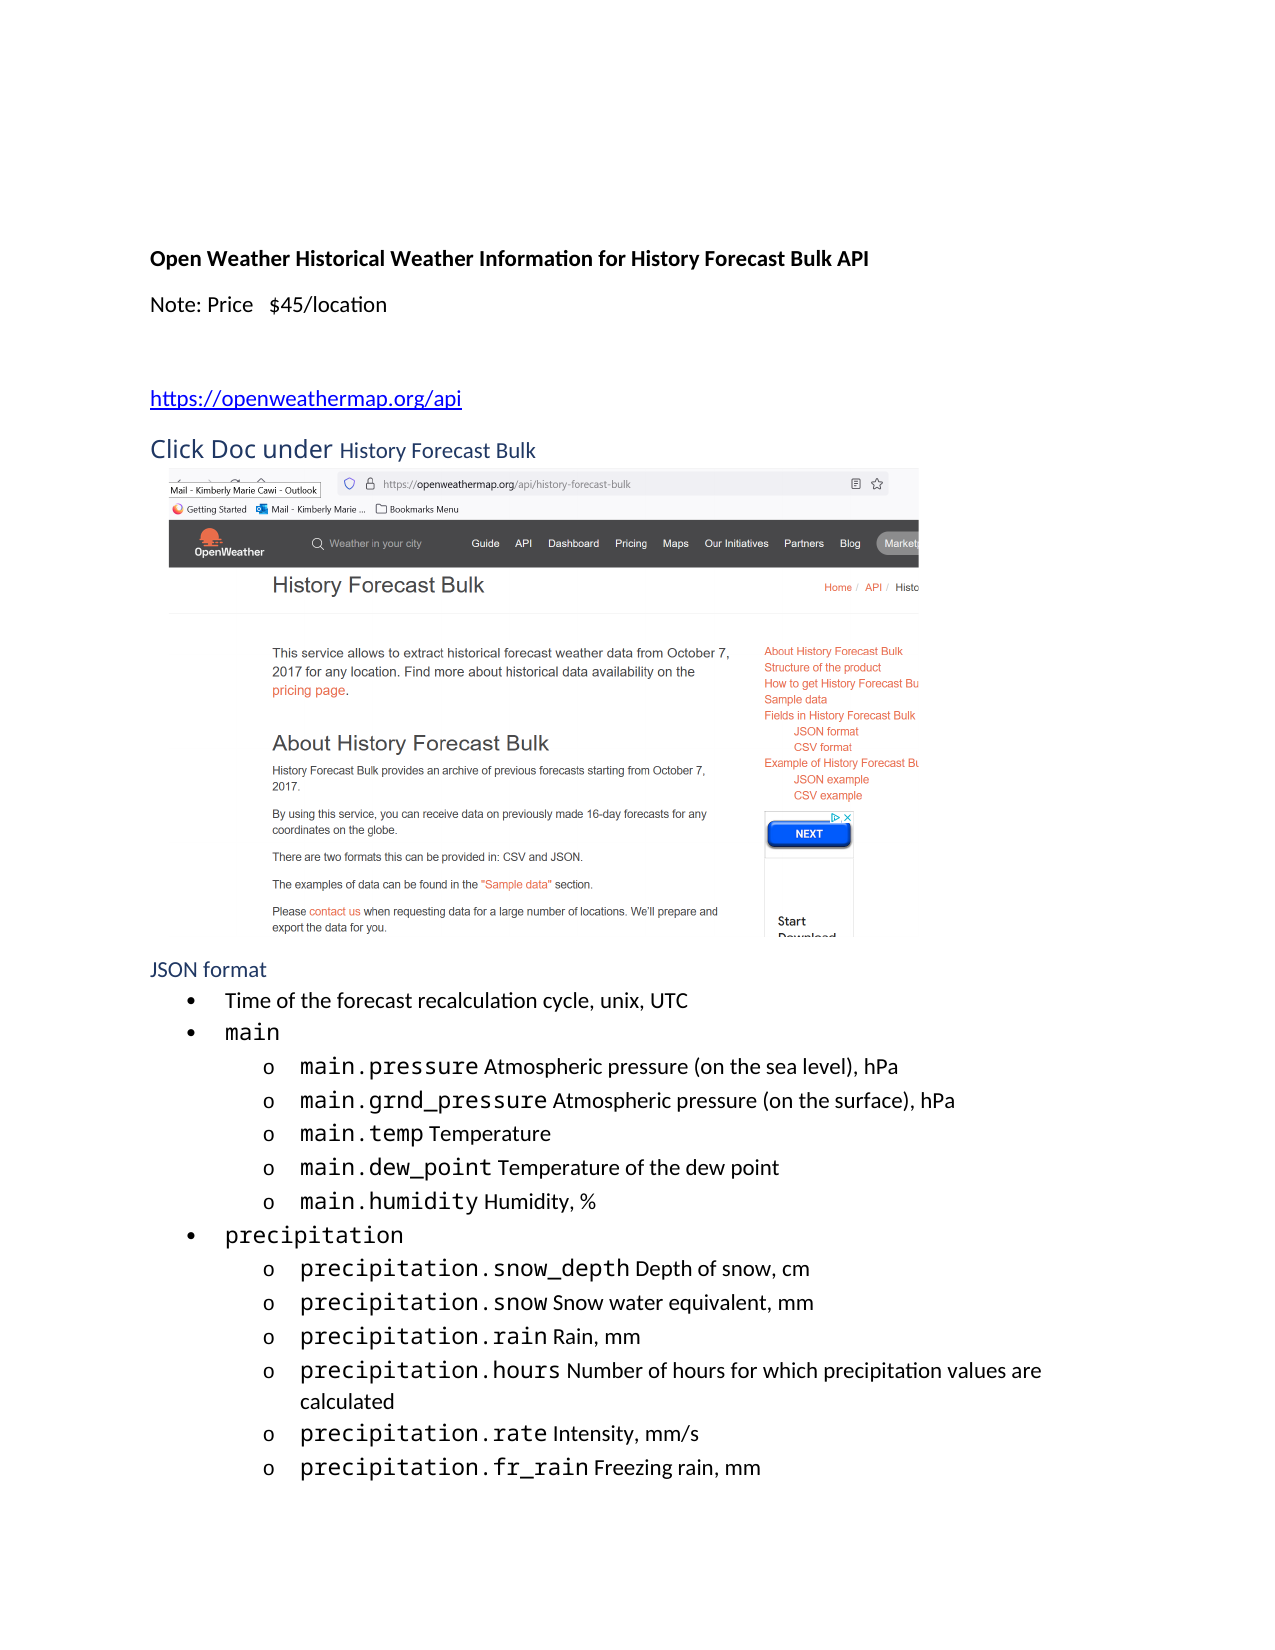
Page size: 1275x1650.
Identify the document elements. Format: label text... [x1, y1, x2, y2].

list main.humidity Humidity, % [262, 1185, 1125, 1216]
subtitle JSON format [150, 956, 1125, 984]
list main.temp Temperature [262, 1117, 1125, 1148]
list precipitation [187, 1218, 1125, 1250]
text Open Weather Historical Weather Information for History Forecast Bulk API [150, 244, 1125, 272]
list precipitation.snow Snow water equivalent, mm [262, 1286, 1125, 1317]
list precipitation.snow_depth Depth of snow, cm [262, 1252, 1125, 1283]
list precipitation.fr_rain Freezing rain, mm [262, 1451, 1125, 1482]
list main.grnd_pressure Atmospheric pressure (on the surface), hPa [262, 1083, 1125, 1115]
list precipitation.hours Number of hours for which precipitation values are calculated [262, 1353, 1125, 1415]
list main.dew_point Temperature of the dew point [262, 1151, 1125, 1182]
list precipitation.rain Rain, mm [262, 1320, 1125, 1351]
text Note: Price $45/location [150, 291, 1125, 319]
list main [187, 1016, 1125, 1047]
list Time of the forecast recalculation cycle, unix, UTC [187, 986, 1125, 1014]
list precipitation.rate Intensity, mm/s [262, 1417, 1125, 1448]
text https://openweathermap.org/api [150, 384, 1125, 412]
subtitle Click Doc under History Forecast Bulk [150, 431, 1125, 465]
list main.pressure Atmospheric pressure (on the sea level), hPa [262, 1050, 1125, 1081]
